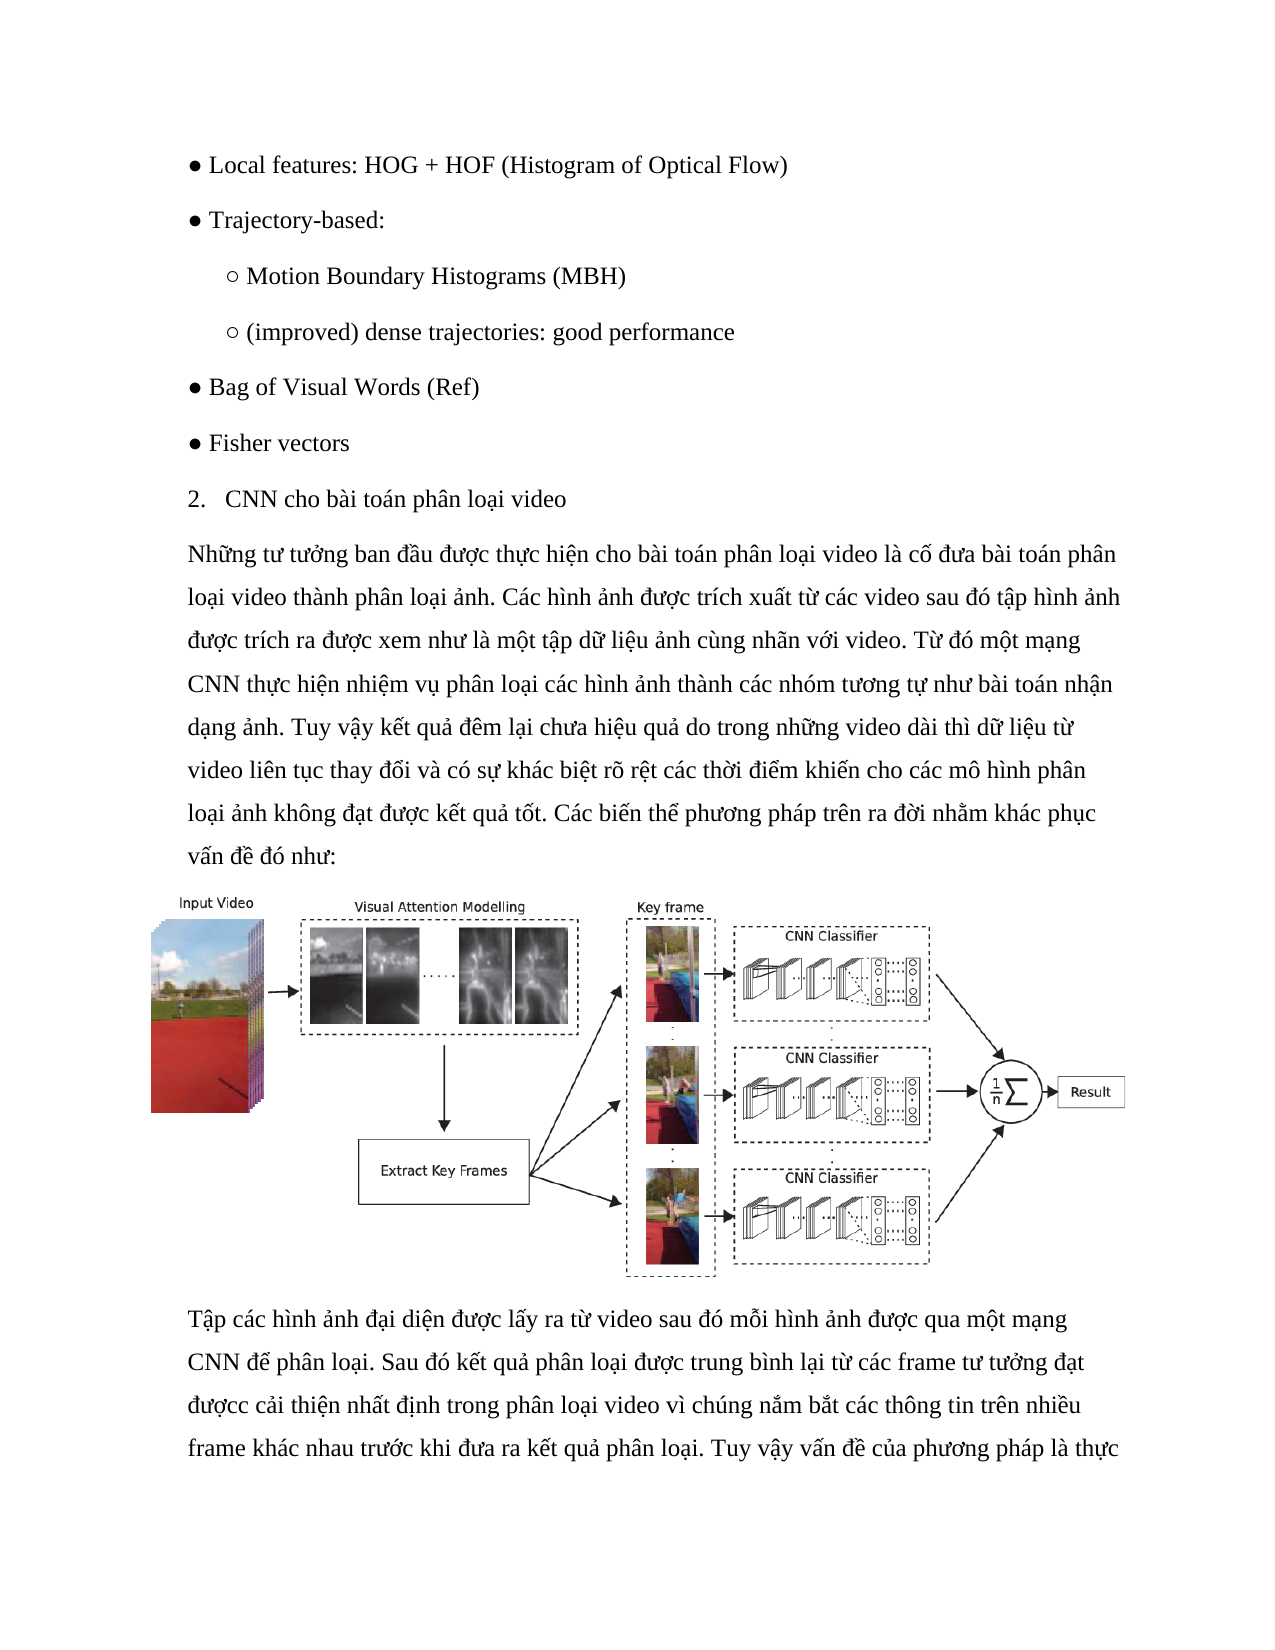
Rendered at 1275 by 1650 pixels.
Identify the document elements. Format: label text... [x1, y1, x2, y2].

picture [150, 896, 1125, 1277]
text ● Bag of Visual Words (Ref) [150, 372, 1125, 401]
text Những tư tưởng ban đầu được thực hiện cho bài toán phân loại video là cố đưa bài toán phân loại video thành phân loại ảnh. Các hình ảnh được trích xuất từ các video sau đó tập hình ảnh được trích ra được xem như là một tập dữ liệu ảnh cùng nhãn với video. Từ đó một mạng CNN thực hiện nhiệm vụ phân loại các hình ảnh thành các nhóm tương tự như bài toán nhận dạng ảnh. Tuy vậy kết quả đêm lại chưa hiệu quả do trong những video dài thì dữ liệu từ video liên tục thay đổi và có sự khác biệt rõ rệt các thời điểm khiến cho các mô hình phân loại ảnh không đạt được kết quả tốt. Các biến thể phương pháp trên ra đời nhằm khác phục vấn đề đó như: [187, 539, 1125, 870]
text ● Fisher vectors [150, 428, 1125, 457]
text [187, 1304, 1125, 1462]
list CNN cho bài toán phân loại video [187, 484, 1125, 512]
text ● Trajectory-based: [187, 206, 1125, 234]
text ○ Motion Boundary Histograms (MBH) [187, 261, 1125, 290]
text ● Local features: HOG + HOF (Histogram of Optical Flow) [187, 150, 1125, 179]
text ○ (improved) dense trajectories: good performance [187, 317, 1125, 346]
